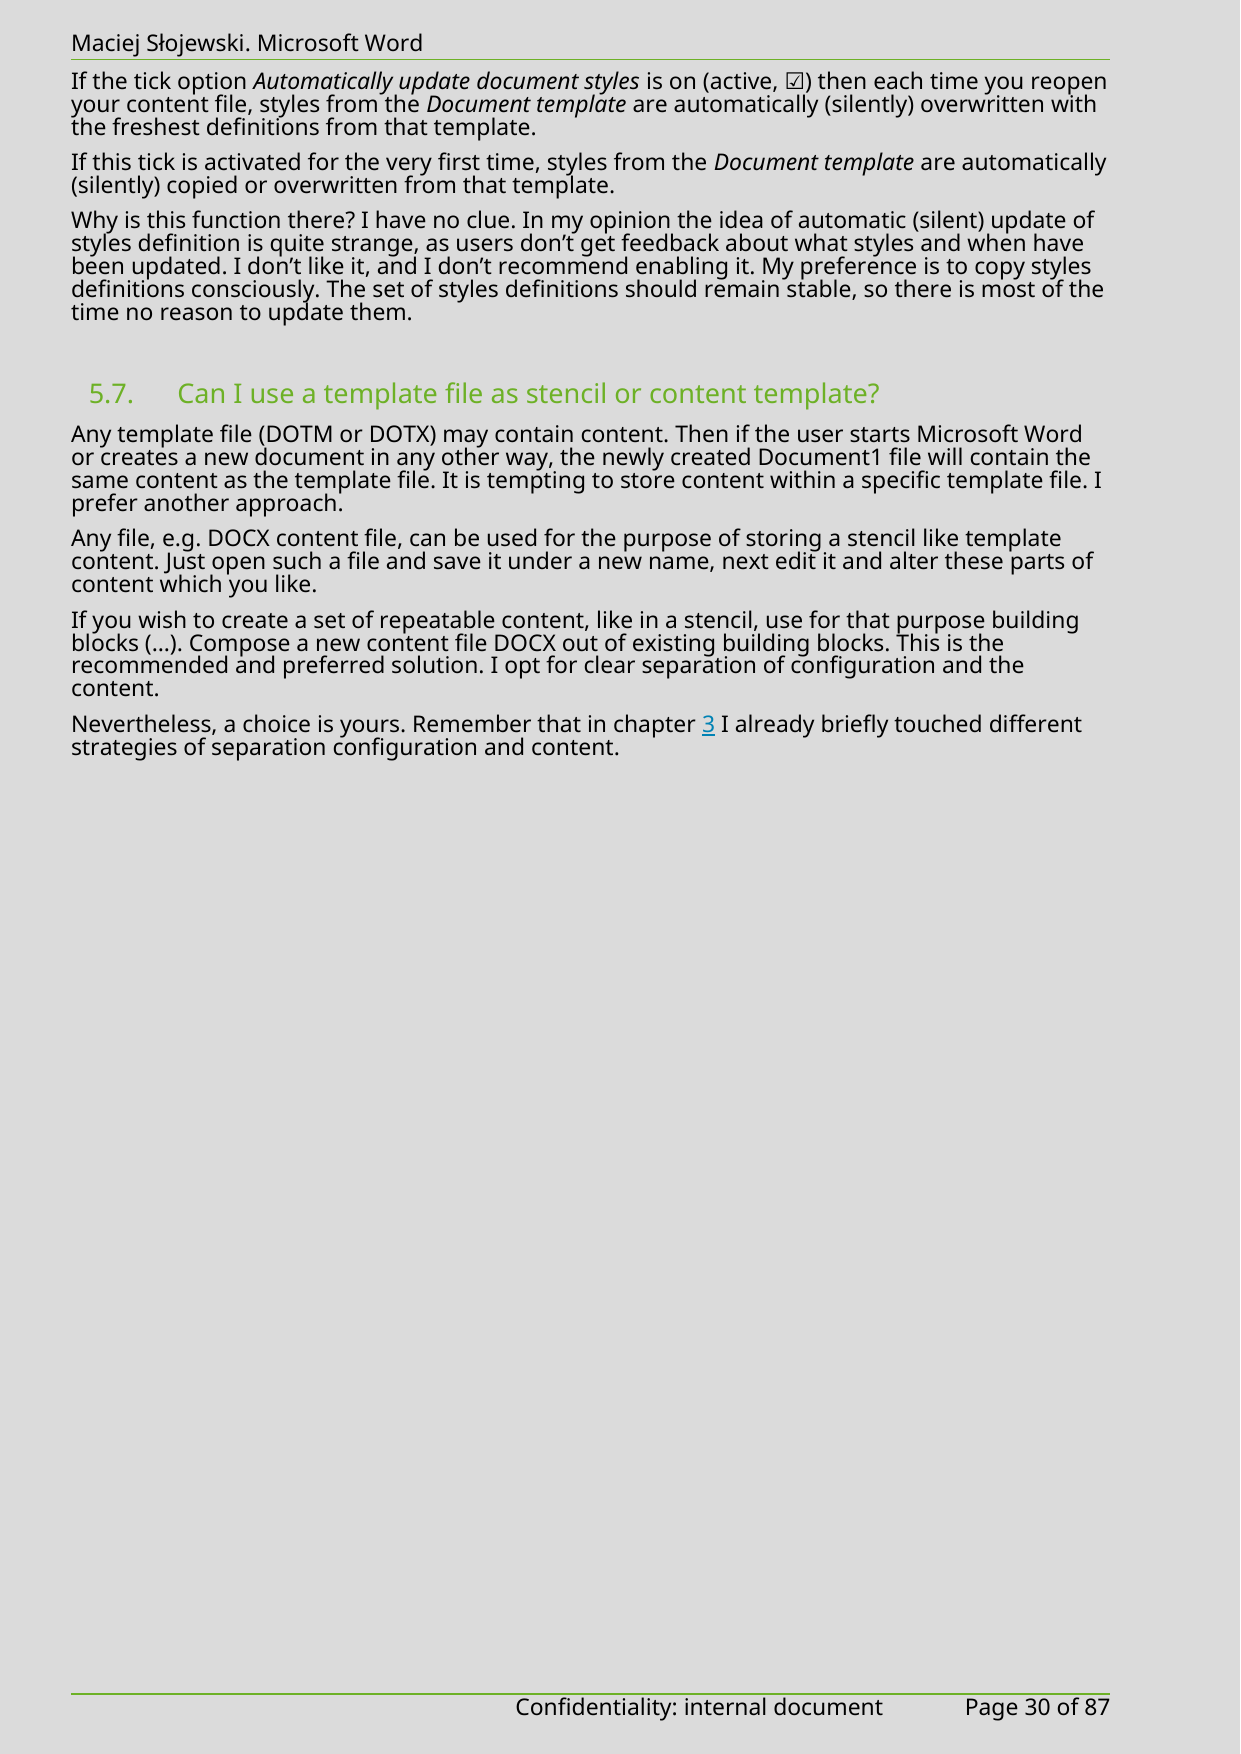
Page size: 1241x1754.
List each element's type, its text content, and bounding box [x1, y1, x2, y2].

text If you wish to create a set of repeatable content, like in a stencil, use for that purpose building blocks (…). Compose a new content file DOCX out of existing building blocks. This is the recommended and preferred solution. I opt for clear separation of configuration and the content. [71, 610, 1110, 701]
text Nevertheless, a choice is yours. Remember that in chapter 3 I already briefly touched different strategies of separation configuration and content. [71, 714, 1110, 760]
text Any template file (DOTM or DOTX) may contain content. Then if the user starts Microsoft Word or creates a new document in any other way, the newly created Document1 file will contain the same content as the template file. It is tempting to store content within a specific template file. I prefer another approach. [71, 424, 1110, 516]
text Why is this function there? I have no clue. In my opinion the idea of automatic (silent) update of styles definition is quite strange, as users don’t get feedback about what styles and when have been updated. I don’t like it, and I don’t recommend enabling it. My preference is to copy styles definitions consciously. The set of styles definitions should remain stable, so there is most of the time no reason to update them. [71, 210, 1110, 325]
text If the tick option Automatically update document styles is on (active, ☑) then each time you reopen your content file, styles from the Document template are automatically (silently) overwritten with the freshest definitions from that template. [71, 71, 1110, 139]
text If this tick is activated for the very first time, styles from the Document template are automatically (silently) copied or overwritten from that template. [71, 152, 1110, 198]
text Any file, e.g. DOCX content file, can be used for the purpose of storing a stencil like template content. Just open such a file and save it under a new name, next edit it and alter these parts of content which you like. [71, 528, 1110, 597]
subtitle Can I use a template file as stencil or content template? [88, 375, 1110, 412]
